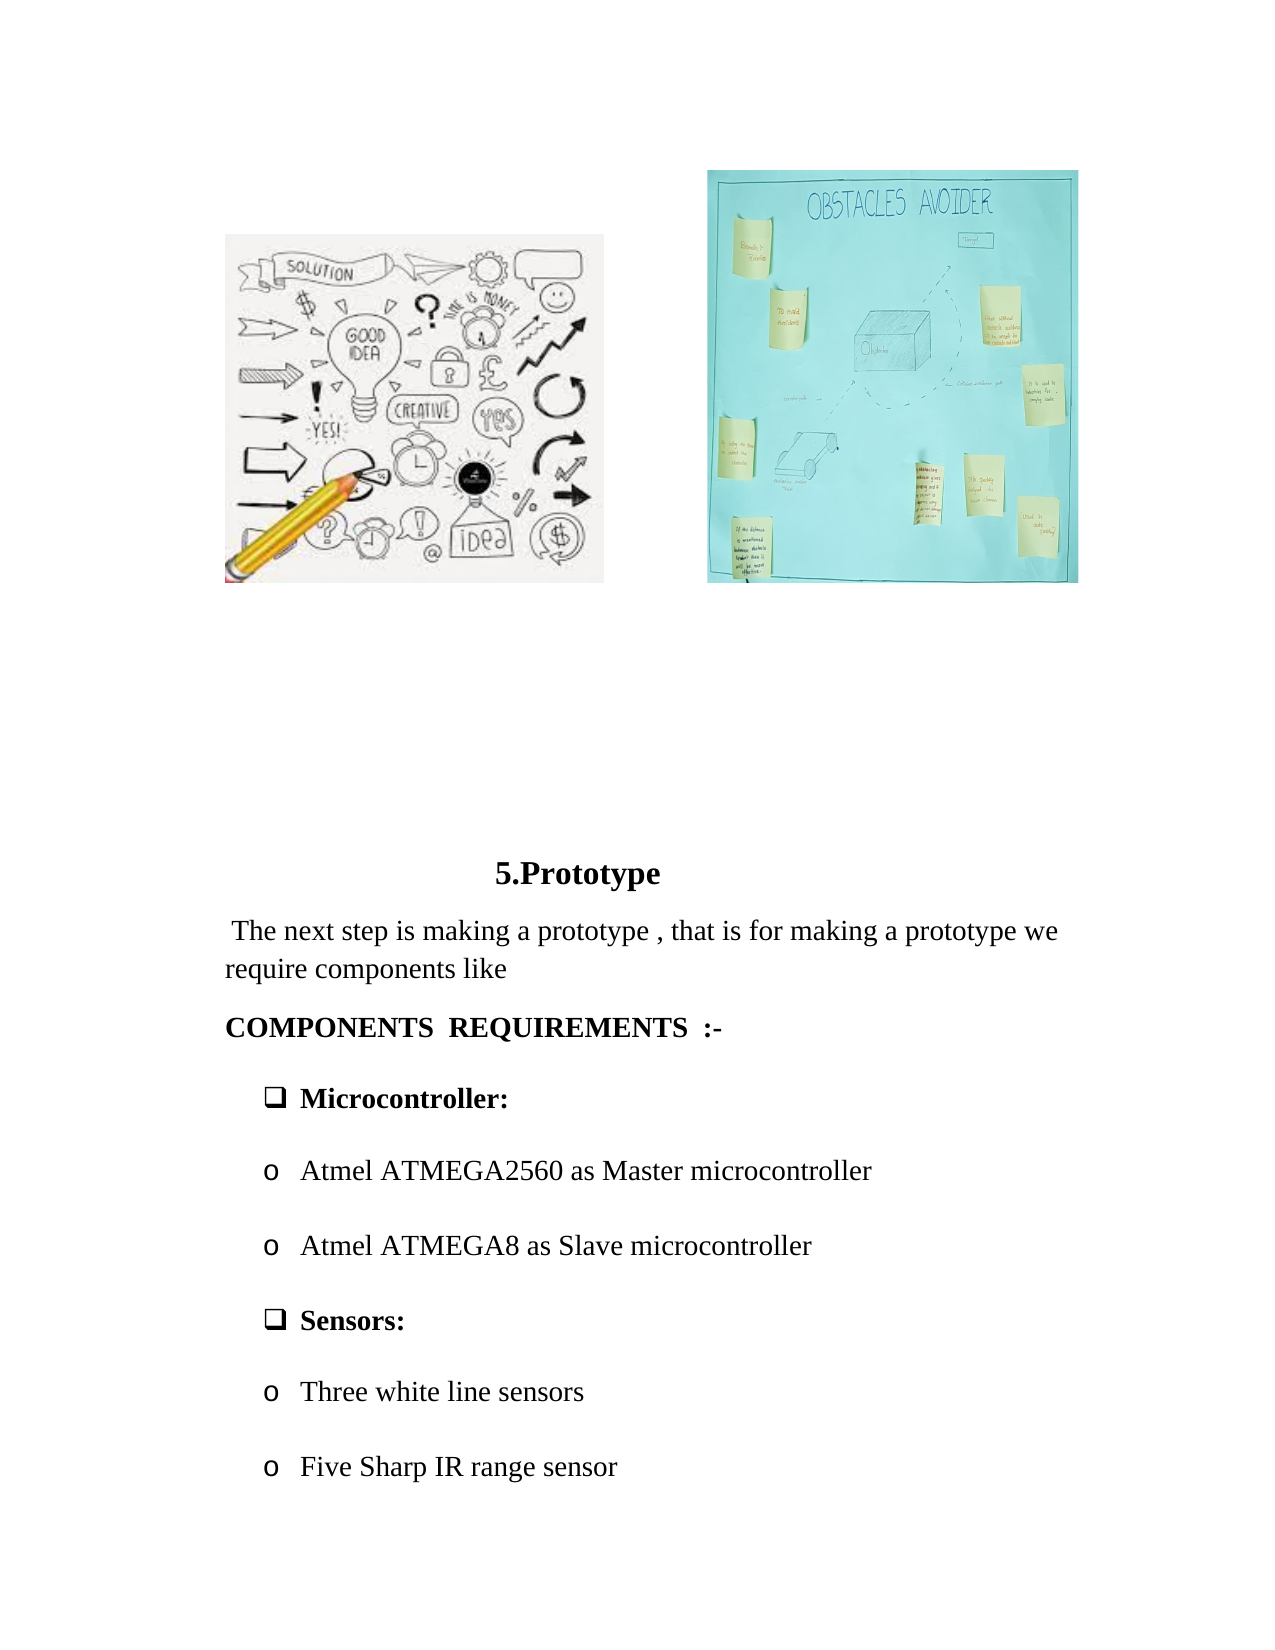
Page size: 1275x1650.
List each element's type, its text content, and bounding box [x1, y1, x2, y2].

list Atmel ATMEGA8 as Slave microcontroller [262, 1228, 1125, 1264]
list Microcontroller: [262, 1082, 1125, 1115]
picture [225, 234, 604, 583]
list Sensors: [262, 1303, 1125, 1336]
picture [707, 170, 1079, 583]
list Five Sharp IR range sensor [262, 1449, 1125, 1485]
list Atmel ATMEGA2560 as Master microcontroller [262, 1153, 1125, 1189]
list Three white line sensors [262, 1374, 1125, 1410]
text COMPONENTS REQUIREMENTS :- [225, 1011, 1125, 1044]
text The next step is making a prototype , that is for making a prototype we require components like [225, 913, 1125, 985]
text 5.Prototype [225, 853, 1125, 892]
